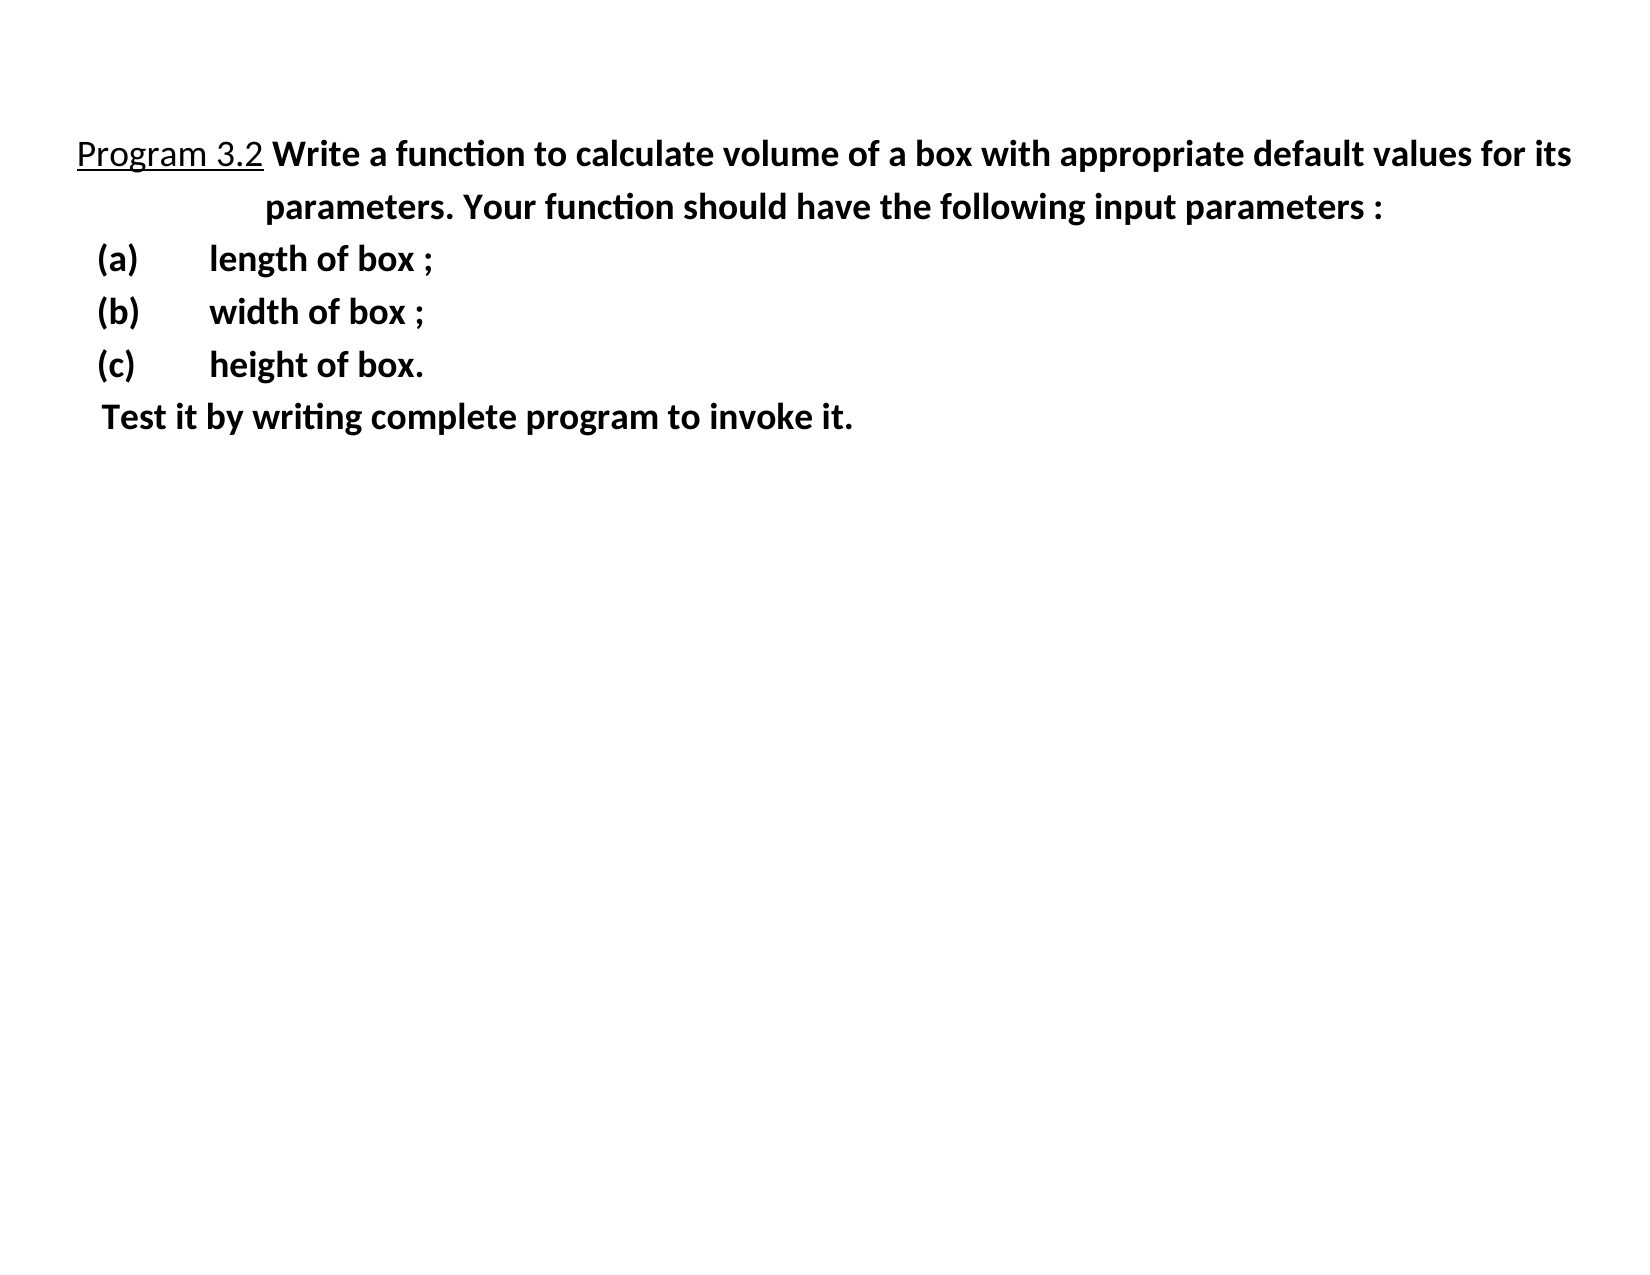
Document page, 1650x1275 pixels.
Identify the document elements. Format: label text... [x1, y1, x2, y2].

text Test it by writing complete program to invoke it. [59, 393, 1591, 439]
list width of box ; [97, 288, 1591, 334]
list height of box. [97, 341, 1591, 387]
list length of box ; [97, 235, 1591, 281]
text Program 3.2 Write a function to calculate volume of a box with appropriate default values for its parameters. Your function should have the following input parameters : [59, 130, 1591, 228]
